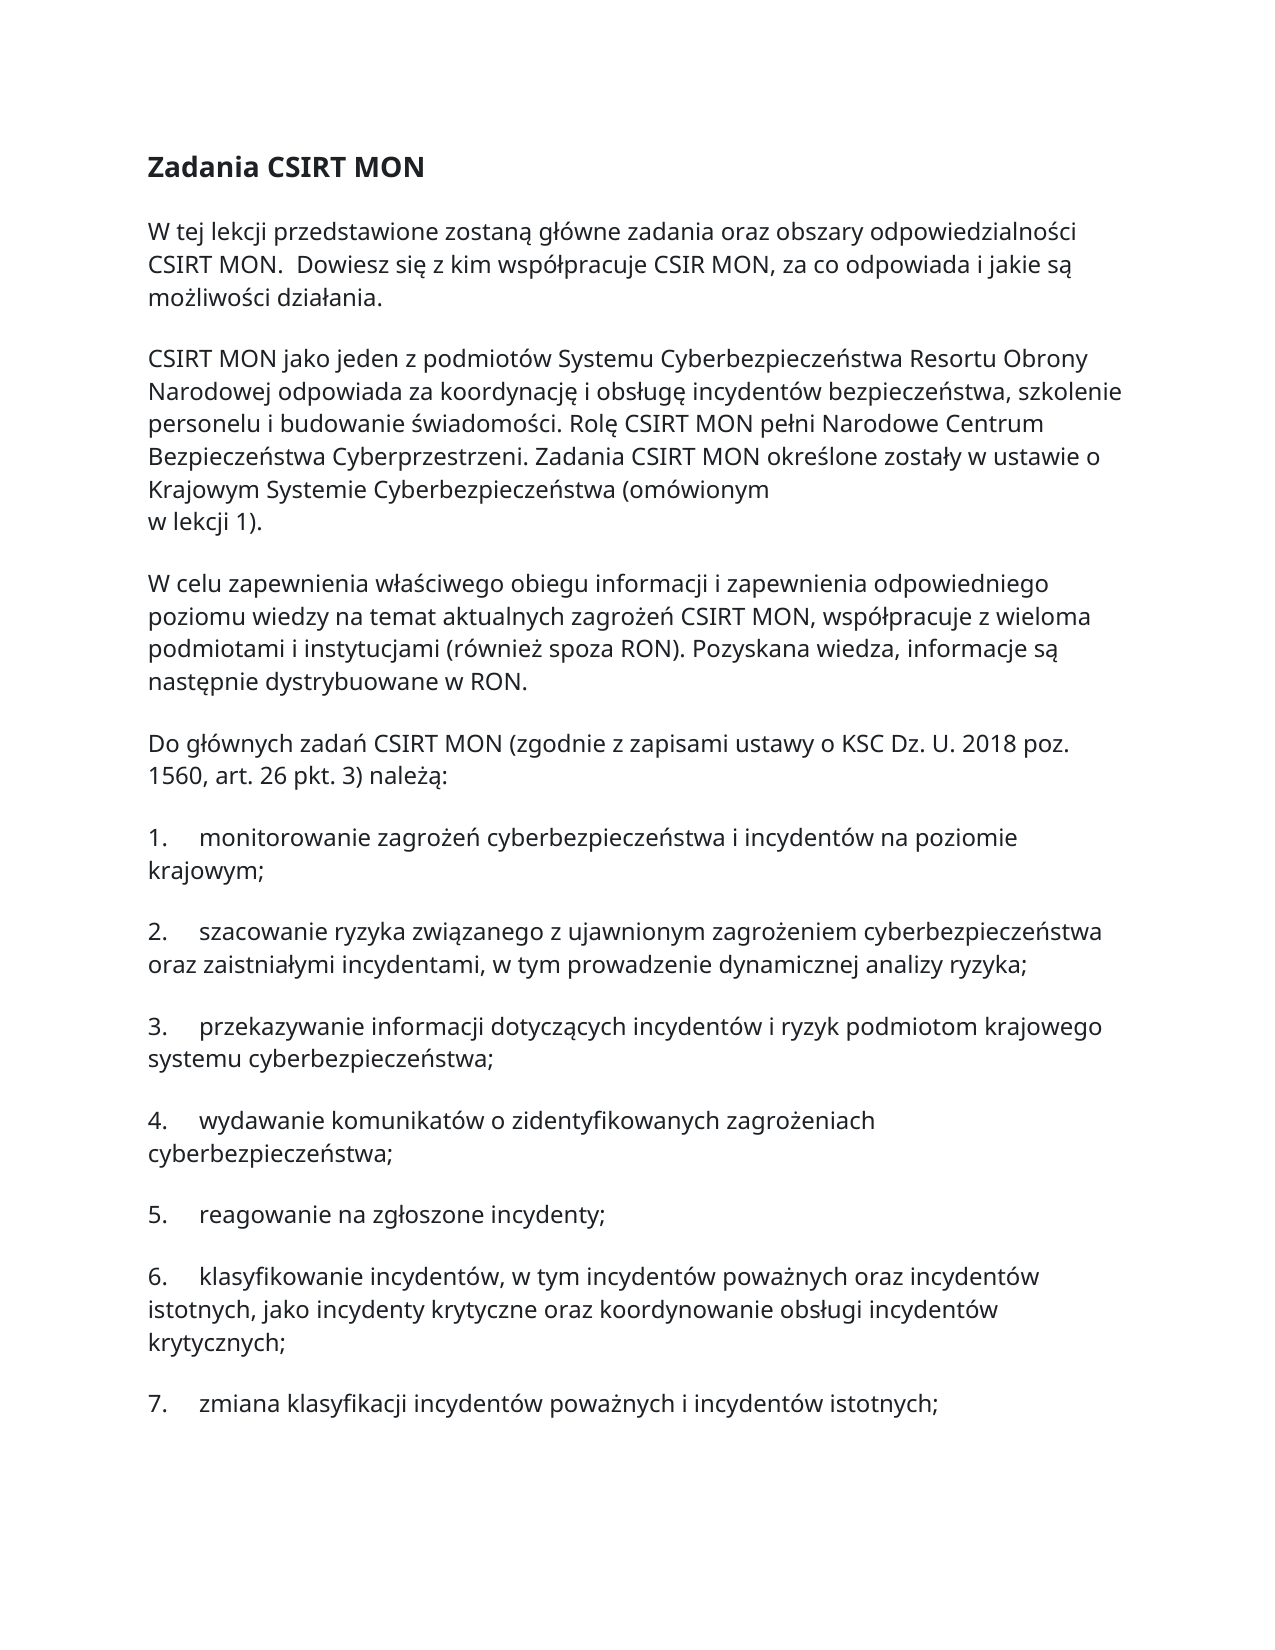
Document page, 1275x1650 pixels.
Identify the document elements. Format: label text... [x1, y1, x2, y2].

text Do głównych zadań CSIRT MON (zgodnie z zapisami ustawy o KSC Dz. U. 2018 poz. 1560, art. 26 pkt. 3) należą: [148, 726, 1127, 792]
text 6. klasyfikowanie incydentów, w tym incydentów poważnych oraz incydentów istotnych, jako incydenty krytyczne oraz koordynowanie obsługi incydentów krytycznych; [148, 1260, 1127, 1358]
text 3. przekazywanie informacji dotyczących incydentów i ryzyk podmiotom krajowego systemu cyberbezpieczeństwa; [148, 1009, 1127, 1075]
text 4. wydawanie komunikatów o zidentyfikowanych zagrożeniach cyberbezpieczeństwa; [148, 1104, 1127, 1169]
text 1. monitorowanie zagrożeń cyberbezpieczeństwa i incydentów na poziomie krajowym; [148, 821, 1127, 886]
text W celu zapewnienia właściwego obiegu informacji i zapewnienia odpowiedniego poziomu wiedzy na temat aktualnych zagrożeń CSIRT MON, współpracuje z wieloma podmiotami i instytucjami (również spoza RON). Pozyskana wiedza, informacje są następnie dystrybuowane w RON. [148, 567, 1127, 697]
subtitle Zadania CSIRT MON [148, 148, 1127, 186]
text 5. reagowanie na zgłoszone incydenty; [148, 1198, 1127, 1231]
text 7. zmiana klasyfikacji incydentów poważnych i incydentów istotnych; [148, 1387, 1127, 1420]
text CSIRT MON jako jeden z podmiotów Systemu Cyberbezpieczeństwa Resortu Obrony Narodowej odpowiada za koordynację i obsługę incydentów bezpieczeństwa, szkolenie personelu i budowanie świadomości. Rolę CSIRT MON pełni Narodowe Centrum Bezpieczeństwa Cyberprzestrzeni. Zadania CSIRT MON określone zostały w ustawie o Krajowym Systemie Cyberbezpieczeństwa (omówionym w lekcji 1). [148, 342, 1127, 538]
text W tej lekcji przedstawione zostaną główne zadania oraz obszary odpowiedzialności CSIRT MON. Dowiesz się z kim współpracuje CSIR MON, za co odpowiada i jakie są możliwości działania. [148, 215, 1127, 313]
text 2. szacowanie ryzyka związanego z ujawnionym zagrożeniem cyberbezpieczeństwa oraz zaistniałymi incydentami, w tym prowadzenie dynamicznej analizy ryzyka; [148, 915, 1127, 980]
